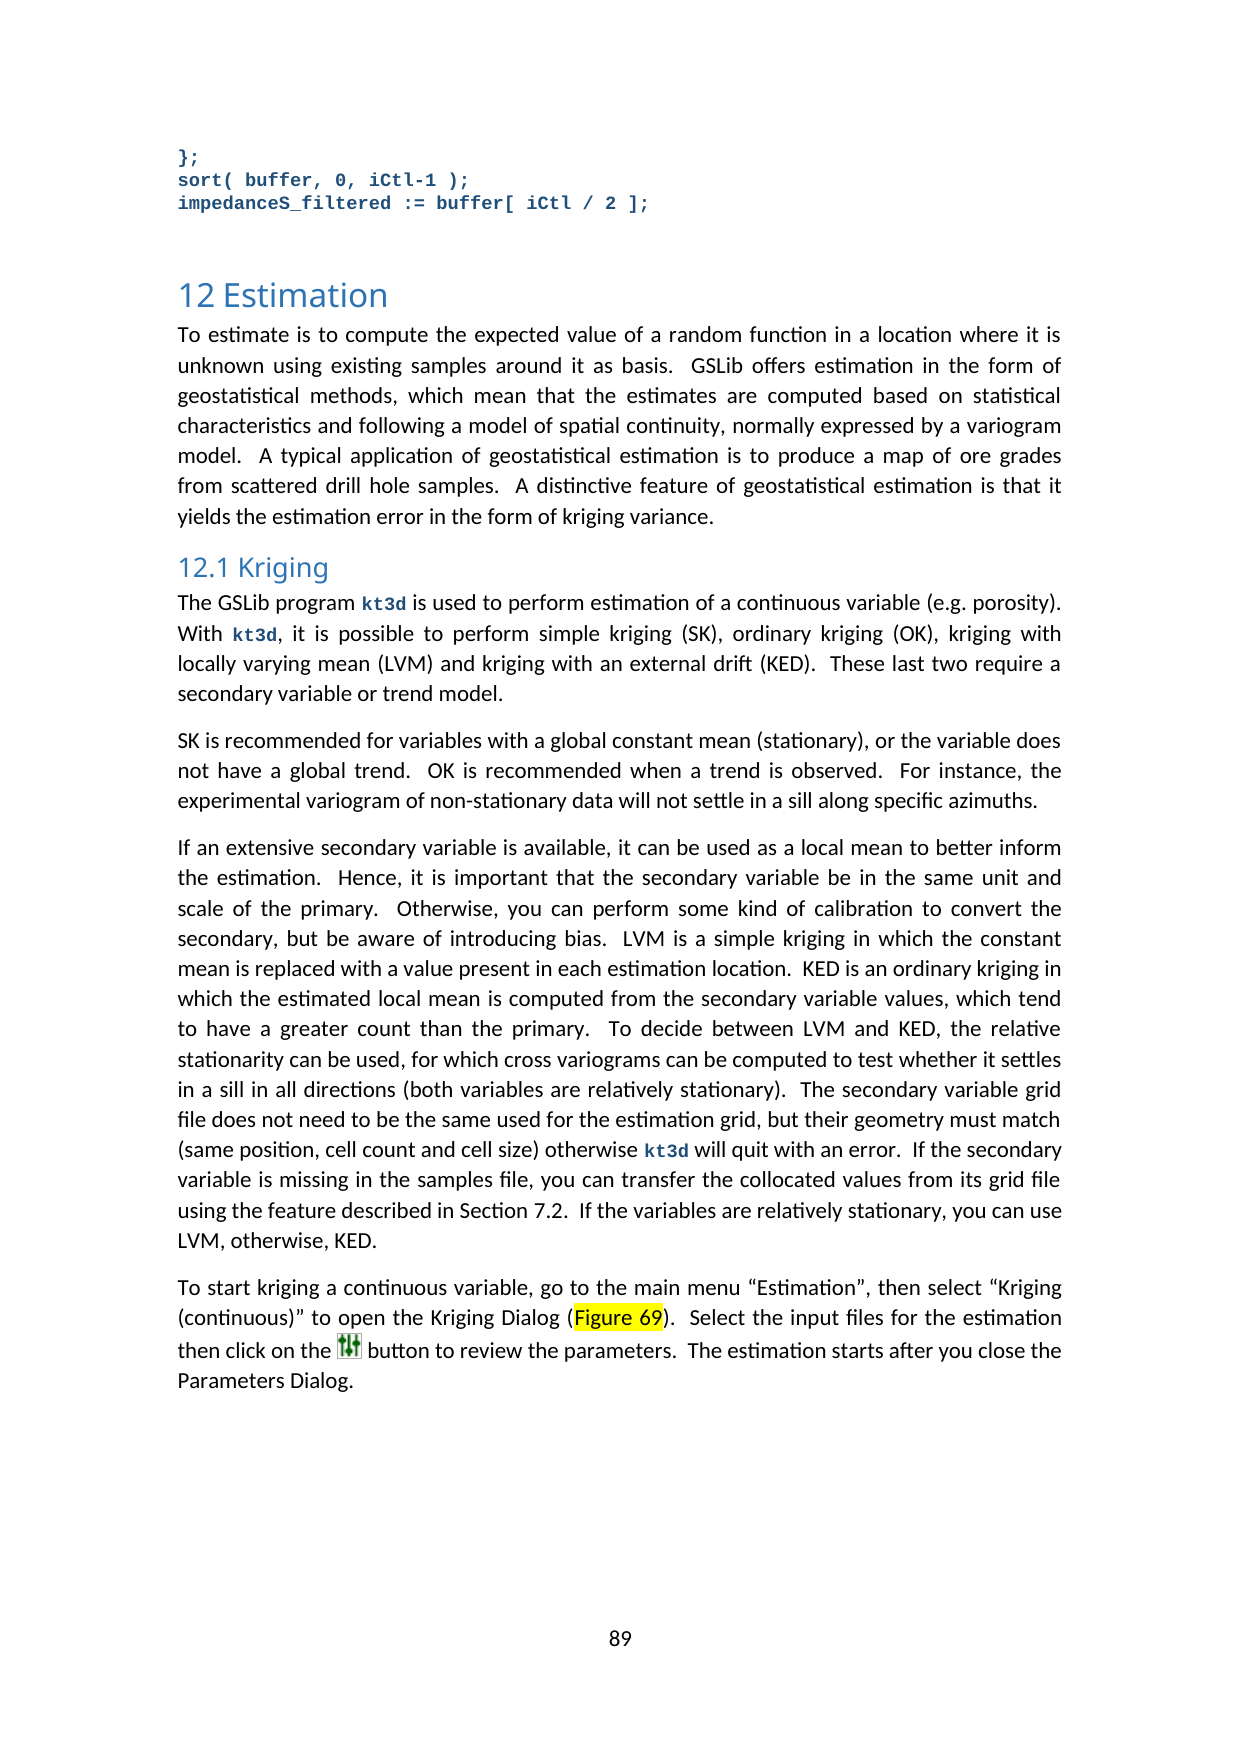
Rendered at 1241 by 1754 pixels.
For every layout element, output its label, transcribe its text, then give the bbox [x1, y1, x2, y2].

text sort( buffer, 0, iCtl-1 ); [177, 171, 1063, 192]
text SK is recommended for variables with a global constant mean (stationary), or the variable does not have a global trend. OK is recommended when a trend is observed. For instance, the experimental variogram of non-stationary data will not settle in a sill along specific azimuths. [177, 726, 1063, 814]
text The GSLib program kt3d is used to perform estimation of a continuous variable (e.g. porosity). With kt3d, it is possible to perform simple kriging (SK), ordinary kriging (OK), kriging with locally varying mean (LVM) and kriging with an external drift (KED). These last two require a secondary variable or trend model. [177, 588, 1063, 707]
text If an extensive secondary variable is available, it can be used as a local mean to better inform the estimation. Hence, it is important that the secondary variable be in the same unit and scale of the primary. Otherwise, you can perform some kind of calibration to convert the secondary, but be aware of introducing bias. LVM is a simple kriging in which the constant mean is replaced with a value present in each estimation location. KED is an ordinary kriging in which the estimated local mean is computed from the secondary variable values, which tend to have a greater count than the primary. To decide between LVM and KED, the relative stationarity can be used, for which cross variograms can be computed to test whether it settles in a sill in all directions (both variables are relatively stationary). The secondary variable grid file does not need to be the same used for the estimation grid, but their geometry must match (same position, cell count and cell size) otherwise kt3d will quit with an error. If the secondary variable is missing in the samples file, you can transfer the collocated values from its grid file using the feature described in Section 7.2. If the variables are relatively stationary, you can use LVM, otherwise, KED. [177, 833, 1063, 1254]
text impedanceS_filtered := buffer[ iCtl / 2 ]; [177, 193, 1063, 215]
subtitle Kriging [177, 549, 1063, 586]
text To estimate is to compute the expected value of a random function in a location where it is unknown using existing samples around it as basis. GSLib offers estimation in the form of geostatistical methods, which mean that the estimates are computed based on statistical characteristics and following a model of spatial continuity, normally expressed by a variogram model. A typical application of geostatistical estimation is to produce a map of ore grades from scattered drill hole samples. A distinctive feature of geostatistical estimation is that it yields the estimation error in the form of kriging variance. [177, 321, 1063, 530]
subtitle Estimation [177, 272, 1063, 317]
text }; [177, 148, 1063, 169]
picture [338, 1334, 361, 1358]
text To start kriging a continuous variable, go to the main menu “Estimation”, then select “Kriging (continuous)” to open the Kriging Dialog (Figure 65). Select the input files for the estimation then click on the button to review the parameters. The estimation starts after you close the Parameters Dialog. [177, 1273, 1063, 1394]
